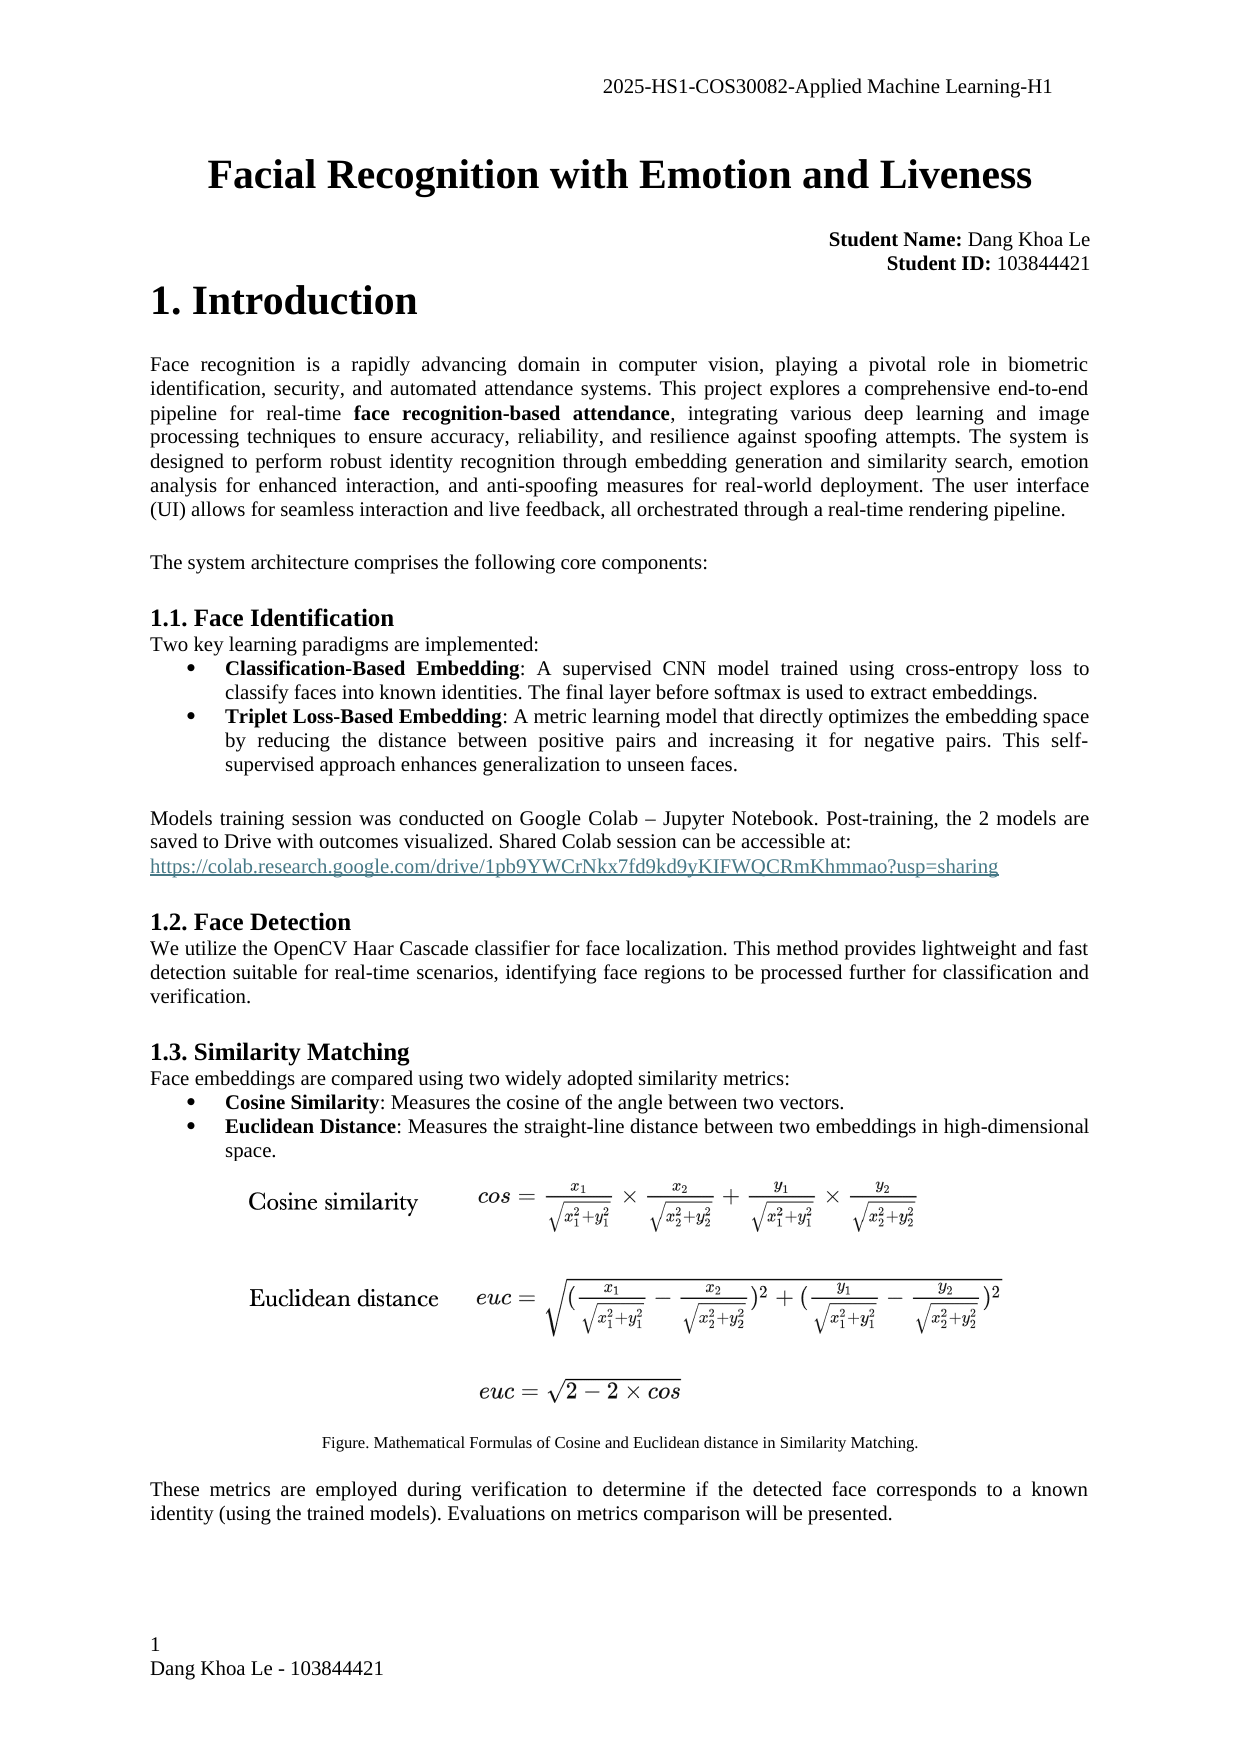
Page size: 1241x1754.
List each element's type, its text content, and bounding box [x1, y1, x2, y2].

list Triplet Loss-Based Embedding: A metric learning model that directly optimizes the embedding space by reducing the distance between positive pairs and increasing it for negative pairs. This self-supervised approach enhances generalization to unseen faces. [187, 704, 1090, 776]
text Face recognition is a rapidly advancing domain in computer vision, playing a pivotal role in biometric identification, security, and automated attendance systems. This project explores a comprehensive end-to-end pipeline for real-time face recognition-based attendance, integrating various deep learning and image processing techniques to ensure accuracy, reliability, and resilience against spoofing attempts. The system is designed to perform robust identity recognition through embedding generation and similarity search, emotion analysis for enhanced interaction, and anti-spoofing measures for real-world deployment. The user interface (UI) allows for seamless interaction and live feedback, all orchestrated through a real-time rendering pipeline. [150, 352, 1090, 521]
text Models training session was conducted on Google Colab – Jupyter Notebook. Post-training, the 2 models are saved to Drive with outcomes visualized. Shared Colab session can be accessible at: [150, 805, 1090, 853]
text https://colab.research.google.com/drive/1pb9YWCrNkx7fd9kd9yKIFWQCRmKhmmao?usp=sharing [150, 853, 1090, 878]
text 1.3. Similarity Matching [150, 1037, 1090, 1066]
text Two key learning paradigms are implemented: [150, 632, 1090, 656]
text 1.2. Face Detection [150, 907, 1090, 936]
text 1. Introduction [150, 275, 1090, 323]
list Euclidean Distance: Measures the straight-line distance between two embeddings in high-dimensional space. [187, 1114, 1090, 1162]
text Figure. Mathematical Formulas of Cosine and Euclidean distance in Similarity Matching. [150, 1433, 1090, 1452]
list Cosine Similarity: Measures the cosine of the angle between two vectors. [187, 1090, 1090, 1114]
picture [218, 1161, 1023, 1433]
text Face embeddings are compared using two widely adopted similarity metrics: [150, 1066, 1090, 1090]
text The system architecture comprises the following core components: [150, 550, 1090, 574]
text Student Name: Dang Khoa Le [150, 227, 1090, 251]
text Facial Recognition with Emotion and Liveness [150, 150, 1090, 198]
list Classification-Based Embedding: A supervised CNN model trained using cross-entropy loss to classify faces into known identities. The final layer before softmax is used to extract embeddings. [187, 656, 1090, 704]
text We utilize the OpenCV Haar Cascade classifier for face localization. This method provides lightweight and fast detection suitable for real-time scenarios, identifying face regions to be processed further for classification and verification. [150, 936, 1090, 1008]
text Student ID: 103844421 [150, 251, 1090, 275]
text These metrics are employed during verification to determine if the detected face corresponds to a known identity (using the trained models). Evaluations on metrics comparison will be presented. [150, 1477, 1090, 1525]
text 1.1. Face Identification [150, 603, 1090, 632]
